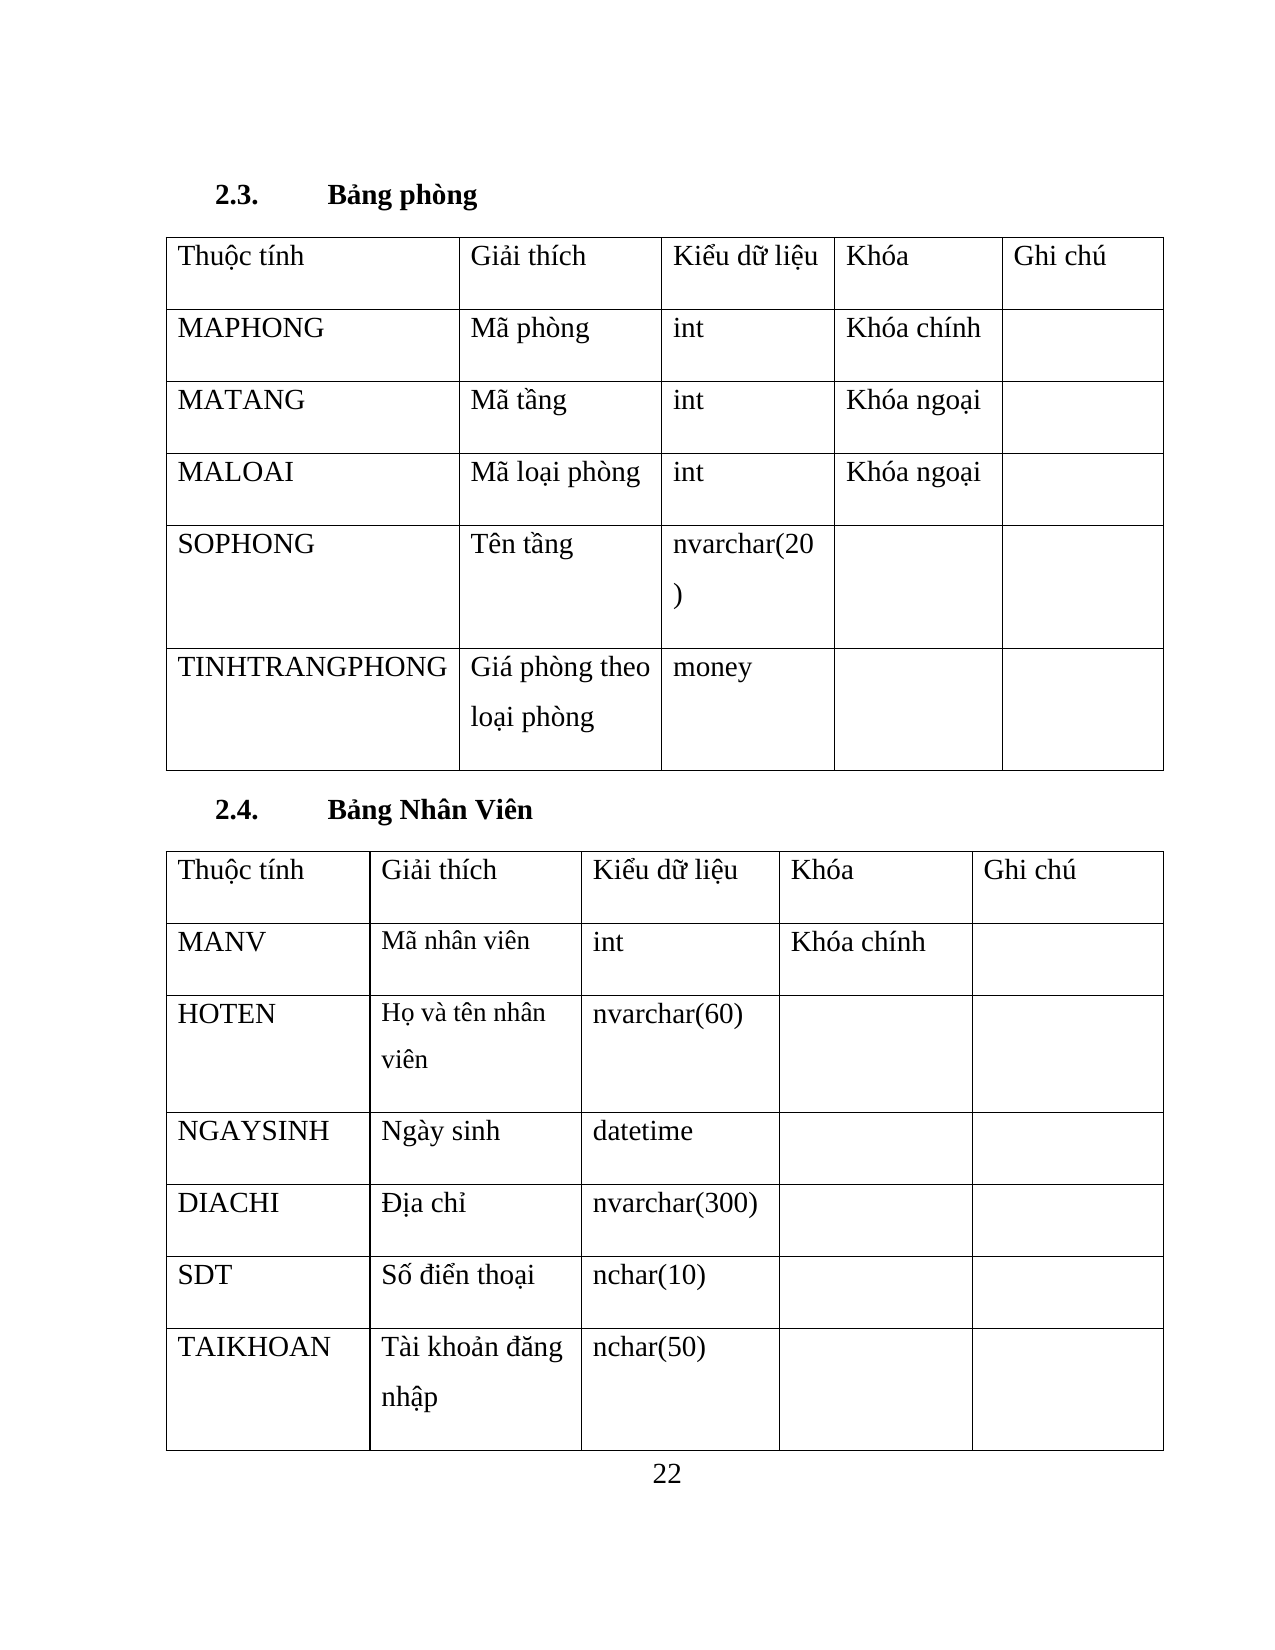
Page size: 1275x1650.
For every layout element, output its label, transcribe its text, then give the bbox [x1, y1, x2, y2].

table_cell [780, 1185, 972, 1256]
table_cell Mã tầng [460, 382, 661, 453]
table_cell int [662, 310, 834, 381]
table_cell nvarchar(20) [662, 526, 834, 648]
table_cell [835, 526, 1002, 648]
table_cell Số điển thoại [371, 1257, 581, 1328]
table_cell Khóa chính [780, 924, 972, 995]
table_header Kiểu dữ liệu [582, 852, 779, 923]
table_cell NGAYSINH [167, 1113, 369, 1184]
table_cell money [662, 649, 834, 770]
table_cell TAIKHOAN [167, 1329, 369, 1450]
table_cell [780, 1113, 972, 1184]
table_cell Địa chỉ [371, 1185, 581, 1256]
table_cell nvarchar(60) [582, 996, 779, 1112]
table_cell Mã nhân viên [371, 924, 581, 995]
table_cell [973, 1185, 1163, 1256]
table_cell [780, 1329, 972, 1450]
table_cell MAPHONG [167, 310, 459, 381]
table_header Thuộc tính [167, 852, 369, 923]
table_cell [973, 924, 1163, 995]
table_cell DIACHI [167, 1185, 369, 1256]
table_cell [780, 996, 972, 1112]
table_cell nvarchar(300) [582, 1185, 779, 1256]
table_cell [973, 1113, 1163, 1184]
table_cell nchar(10) [582, 1257, 779, 1328]
table_cell [780, 1257, 972, 1328]
table_cell Khóa ngoại [835, 454, 1002, 525]
table_cell [973, 1257, 1163, 1328]
table_cell HOTEN [167, 996, 369, 1112]
table_cell Tên tầng [460, 526, 661, 648]
table_cell [973, 996, 1163, 1112]
table_cell nchar(50) [582, 1329, 779, 1450]
table_cell MATANG [167, 382, 459, 453]
table_header Khóa [835, 238, 1002, 309]
table_header Giải thích [460, 238, 661, 309]
table_cell Khóa ngoại [835, 382, 1002, 453]
table_cell SOPHONG [167, 526, 459, 648]
table_cell int [582, 924, 779, 995]
table_cell int [662, 454, 834, 525]
table_cell Mã loại phòng [460, 454, 661, 525]
table_cell MALOAI [167, 454, 459, 525]
subtitle Bảng phòng [215, 177, 1157, 211]
table_header Ghi chú [973, 852, 1163, 923]
table_cell Ngày sinh [371, 1113, 581, 1184]
table_cell [835, 649, 1002, 770]
table_cell SDT [167, 1257, 369, 1328]
table_cell [1003, 310, 1163, 381]
table_cell TINHTRANGPHONG [167, 649, 459, 770]
table_cell Mã phòng [460, 310, 661, 381]
table_cell Tài khoản đăng nhập [371, 1329, 581, 1450]
table_cell [1003, 526, 1163, 648]
table_header Kiểu dữ liệu [662, 238, 834, 309]
table_cell [1003, 649, 1163, 770]
table_cell MANV [167, 924, 369, 995]
table_cell [1003, 454, 1163, 525]
table_cell Khóa chính [835, 310, 1002, 381]
table_cell Giá phòng theo loại phòng [460, 649, 661, 770]
table_header Thuộc tính [167, 238, 459, 309]
table_header Ghi chú [1003, 238, 1163, 309]
table_cell Họ và tên nhân viên [371, 996, 581, 1112]
table_header Giải thích [371, 852, 581, 923]
table_cell [973, 1329, 1163, 1450]
table_cell int [662, 382, 834, 453]
table_header Khóa [780, 852, 972, 923]
table_cell datetime [582, 1113, 779, 1184]
subtitle Bảng Nhân Viên [215, 792, 1157, 825]
table_cell [1003, 382, 1163, 453]
